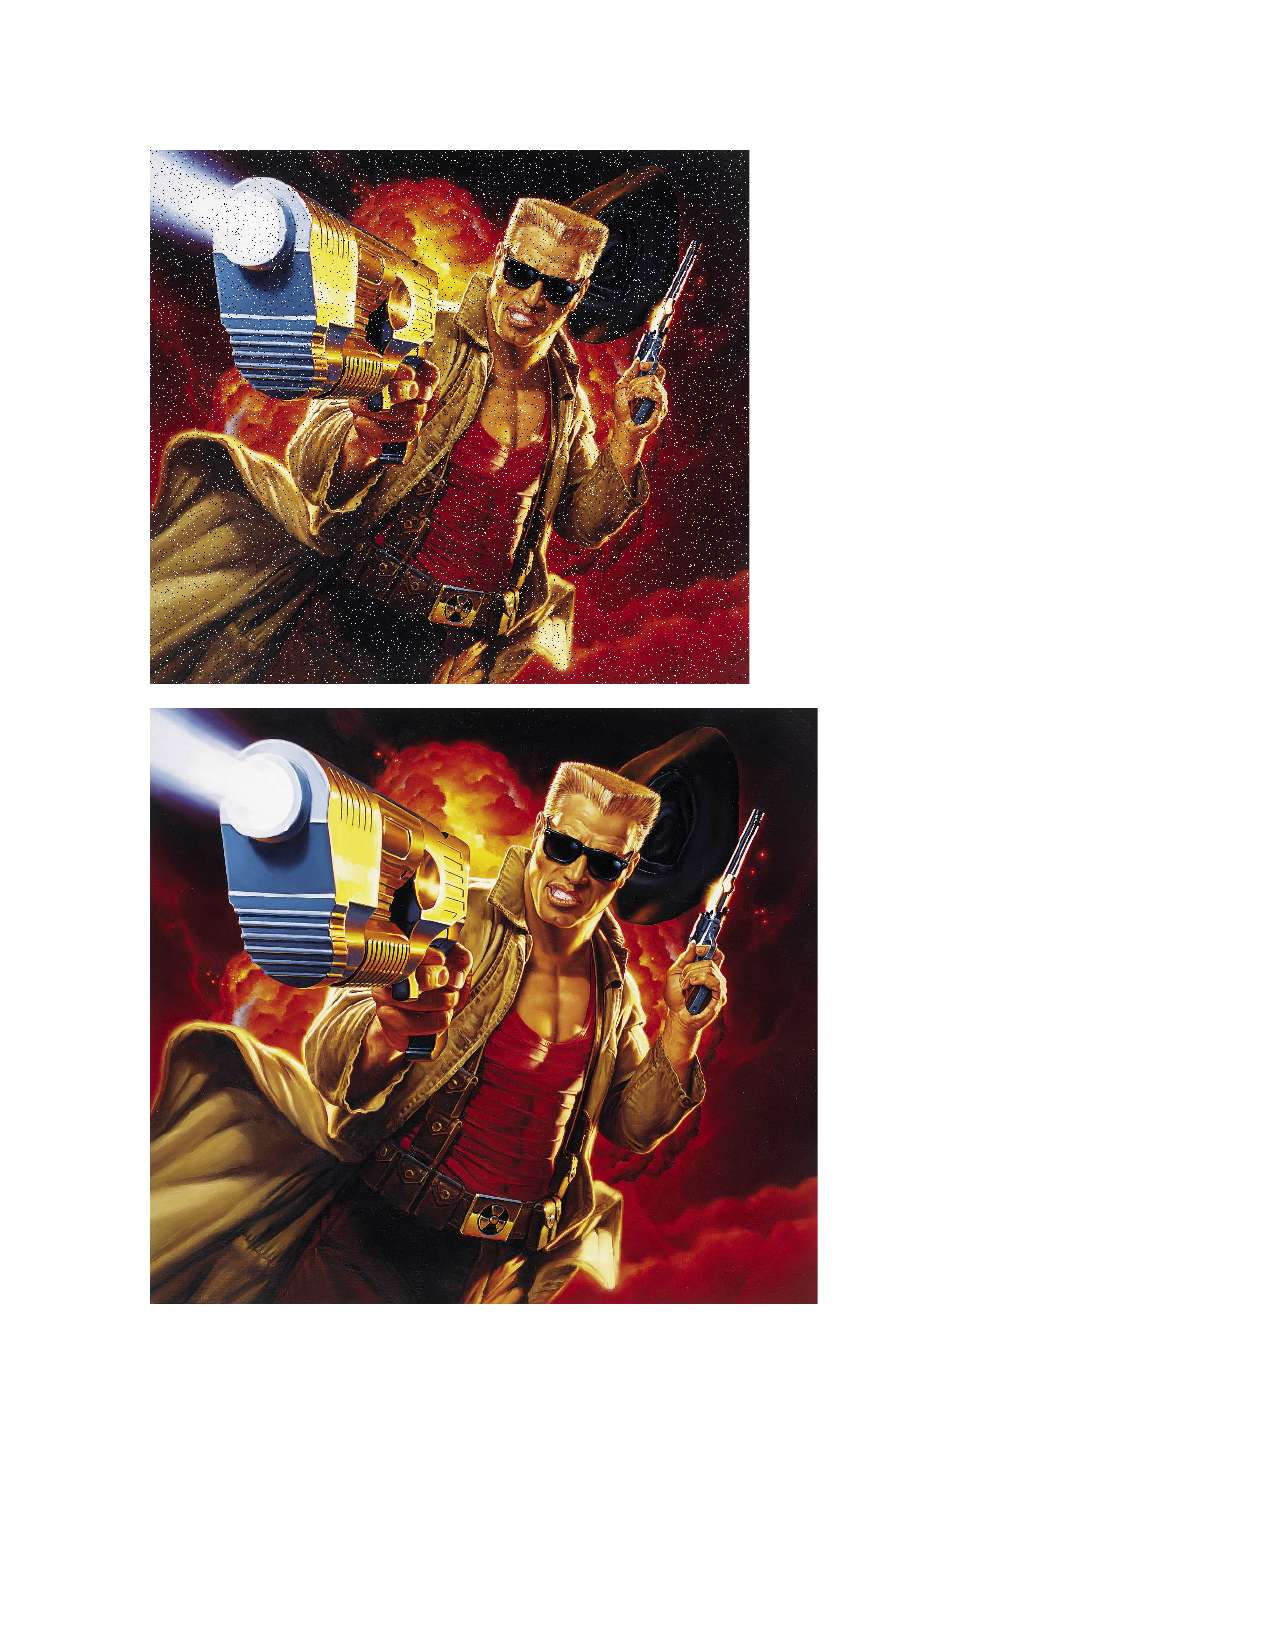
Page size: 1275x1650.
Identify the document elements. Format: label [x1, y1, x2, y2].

picture [150, 150, 750, 684]
picture [150, 708, 818, 1304]
